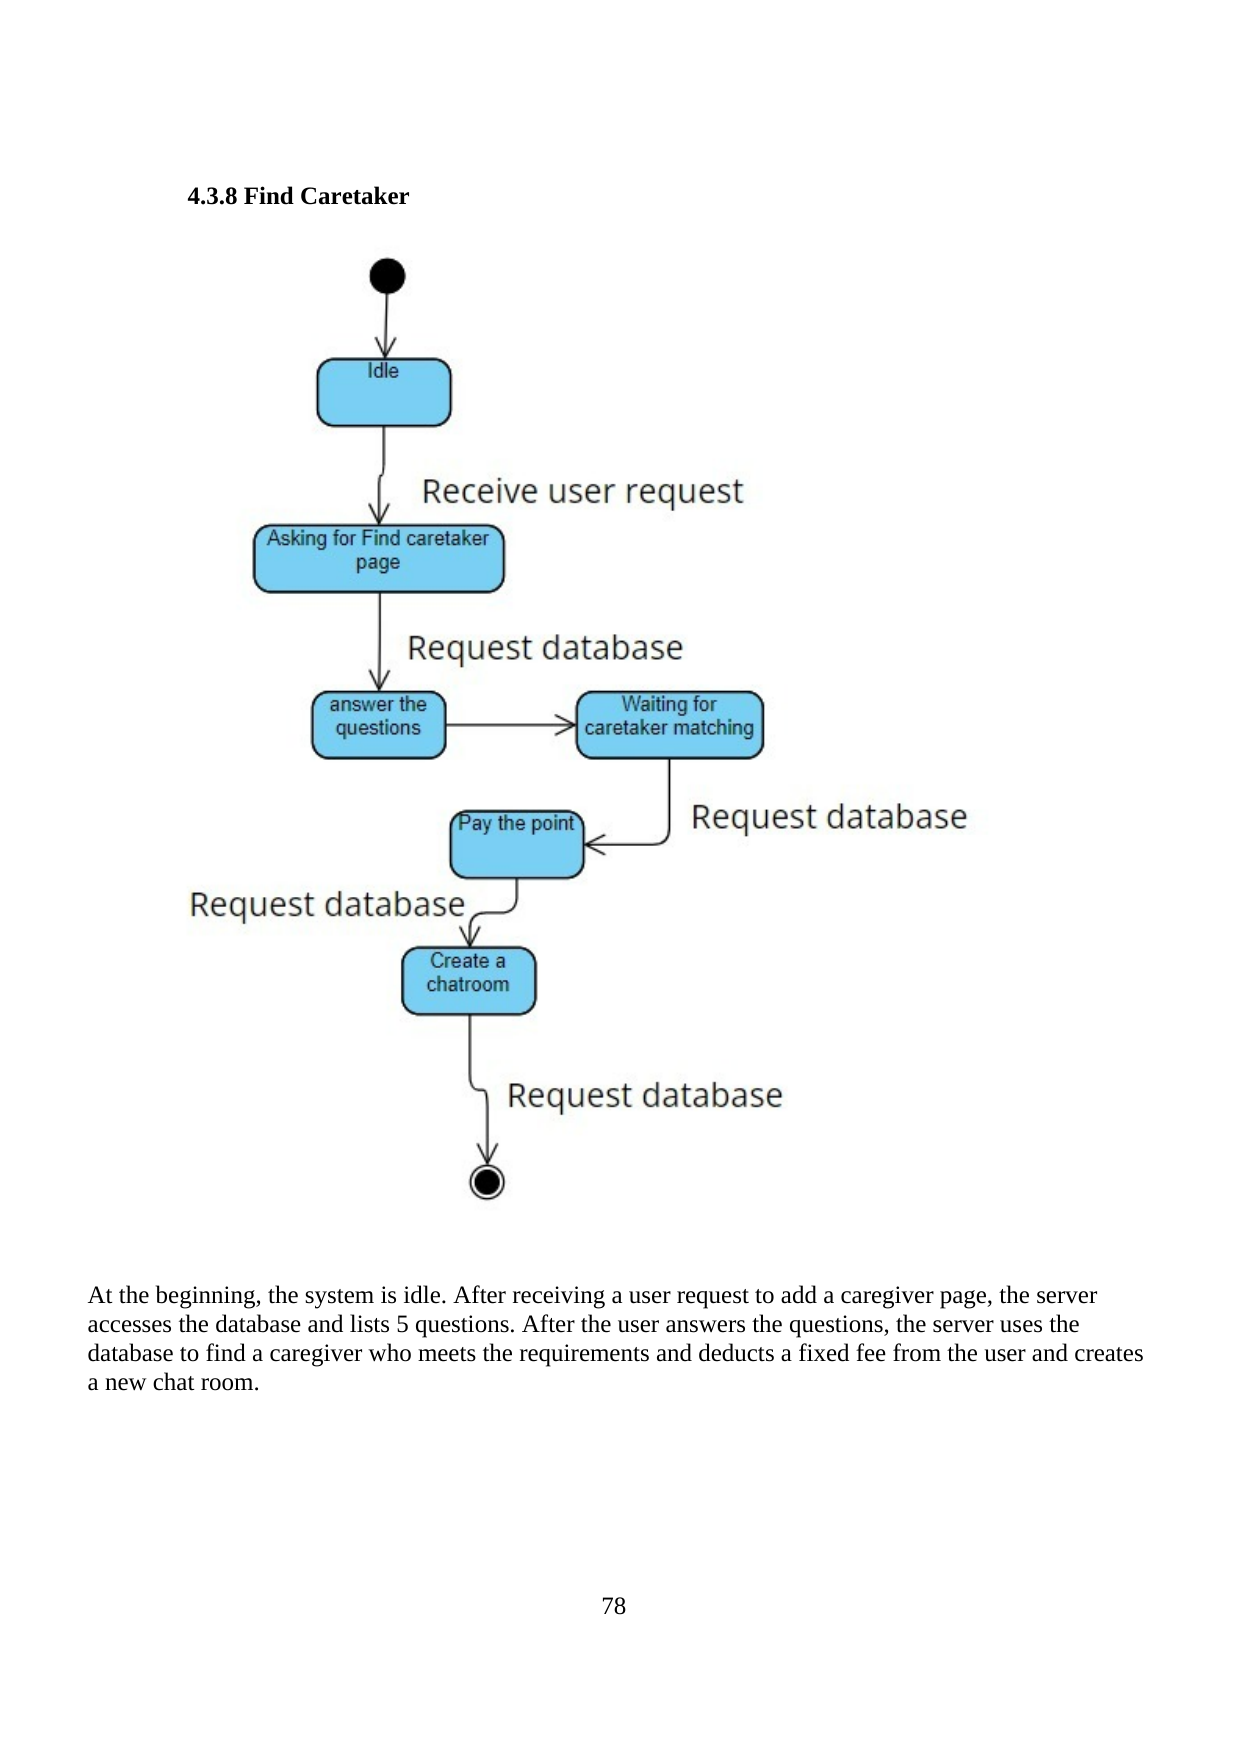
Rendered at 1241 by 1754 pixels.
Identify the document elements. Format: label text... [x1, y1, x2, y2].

picture [87, 210, 1093, 1281]
text At the beginning, the system is idle. After receiving a user request to add a caregiver page, the server accesses the database and lists 5 questions. After the user answers the questions, the server uses the database to find a caregiver who meets the requirements and deducts a fixed fee from the user and creates a new chat room. [87, 1280, 1159, 1395]
subtitle 4.3.8 Find Caretaker [112, 181, 1159, 210]
